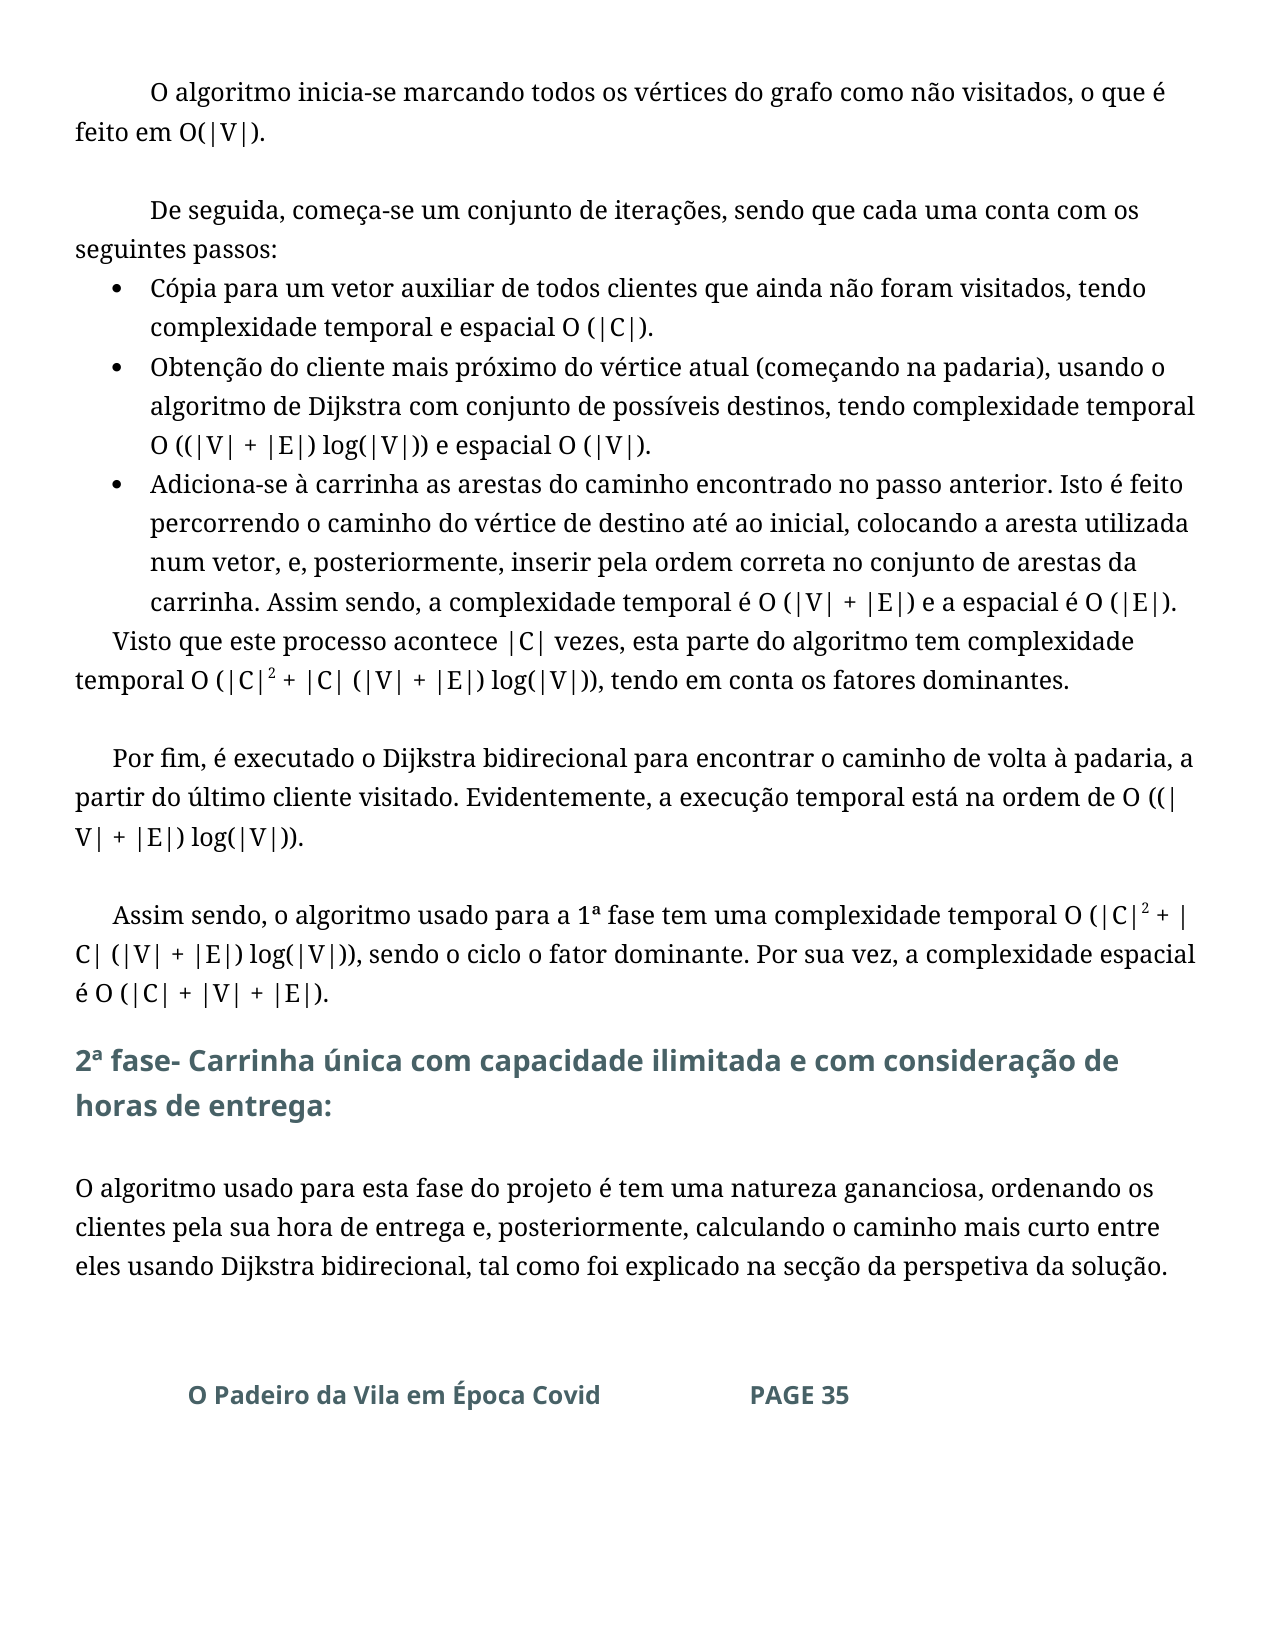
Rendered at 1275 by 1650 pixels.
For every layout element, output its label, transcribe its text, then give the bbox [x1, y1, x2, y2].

text O algoritmo usado para esta fase do projeto é tem uma natureza gananciosa, ordenando os clientes pela sua hora de entrega e, posteriormente, calculando o caminho mais curto entre eles usando Dijkstra bidirecional, tal como foi explicado na secção da perspetiva da solução. [75, 1170, 1200, 1283]
list Adiciona-se à carrinha as arestas do caminho encontrado no passo anterior. Isto é feito percorrendo o caminho do vértice de destino até ao inicial, colocando a aresta utilizada num vetor, e, posteriormente, inserir pela ordem correta no conjunto de arestas da carrinha. Assim sendo, a complexidade temporal é O (|V| + |E|) e a espacial é O (|E|). [112, 467, 1200, 618]
subtitle 2ª fase- Carrinha única com capacidade ilimitada e com consideração de horas de entrega: [75, 1040, 1200, 1125]
list Cópia para um vetor auxiliar de todos clientes que ainda não foram visitados, tendo complexidade temporal e espacial O (|C|). [112, 271, 1200, 344]
text De seguida, começa-se um conjunto de iterações, sendo que cada uma conta com os seguintes passos: [75, 192, 1200, 266]
text Por fim, é executado o Dijkstra bidirecional para encontrar o caminho de volta à padaria, a partir do último cliente visitado. Evidentemente, a execução temporal está na ordem de O ((|V| + |E|) log(|V|)). [75, 741, 1200, 853]
text O algoritmo inicia-se marcando todos os vértices do grafo como não visitados, o que é feito em O(|V|). [75, 75, 1200, 148]
text Visto que este processo acontece |C| vezes, esta parte do algoritmo tem complexidade temporal O (|C|2 + |C| (|V| + |E|) log(|V|)), tendo em conta os fatores dominantes. [75, 623, 1200, 697]
text Assim sendo, o algoritmo usado para a 1ª fase tem uma complexidade temporal O (|C|2 + |C| (|V| + |E|) log(|V|)), sendo o ciclo o fator dominante. Por sua vez, a complexidade espacial é O (|C| + |V| + |E|). [75, 897, 1200, 1010]
list Obtenção do cliente mais próximo do vértice atual (começando na padaria), usando o algoritmo de Dijkstra com conjunto de possíveis destinos, tendo complexidade temporal O ((|V| + |E|) log(|V|)) e espacial O (|V|). [112, 349, 1200, 462]
